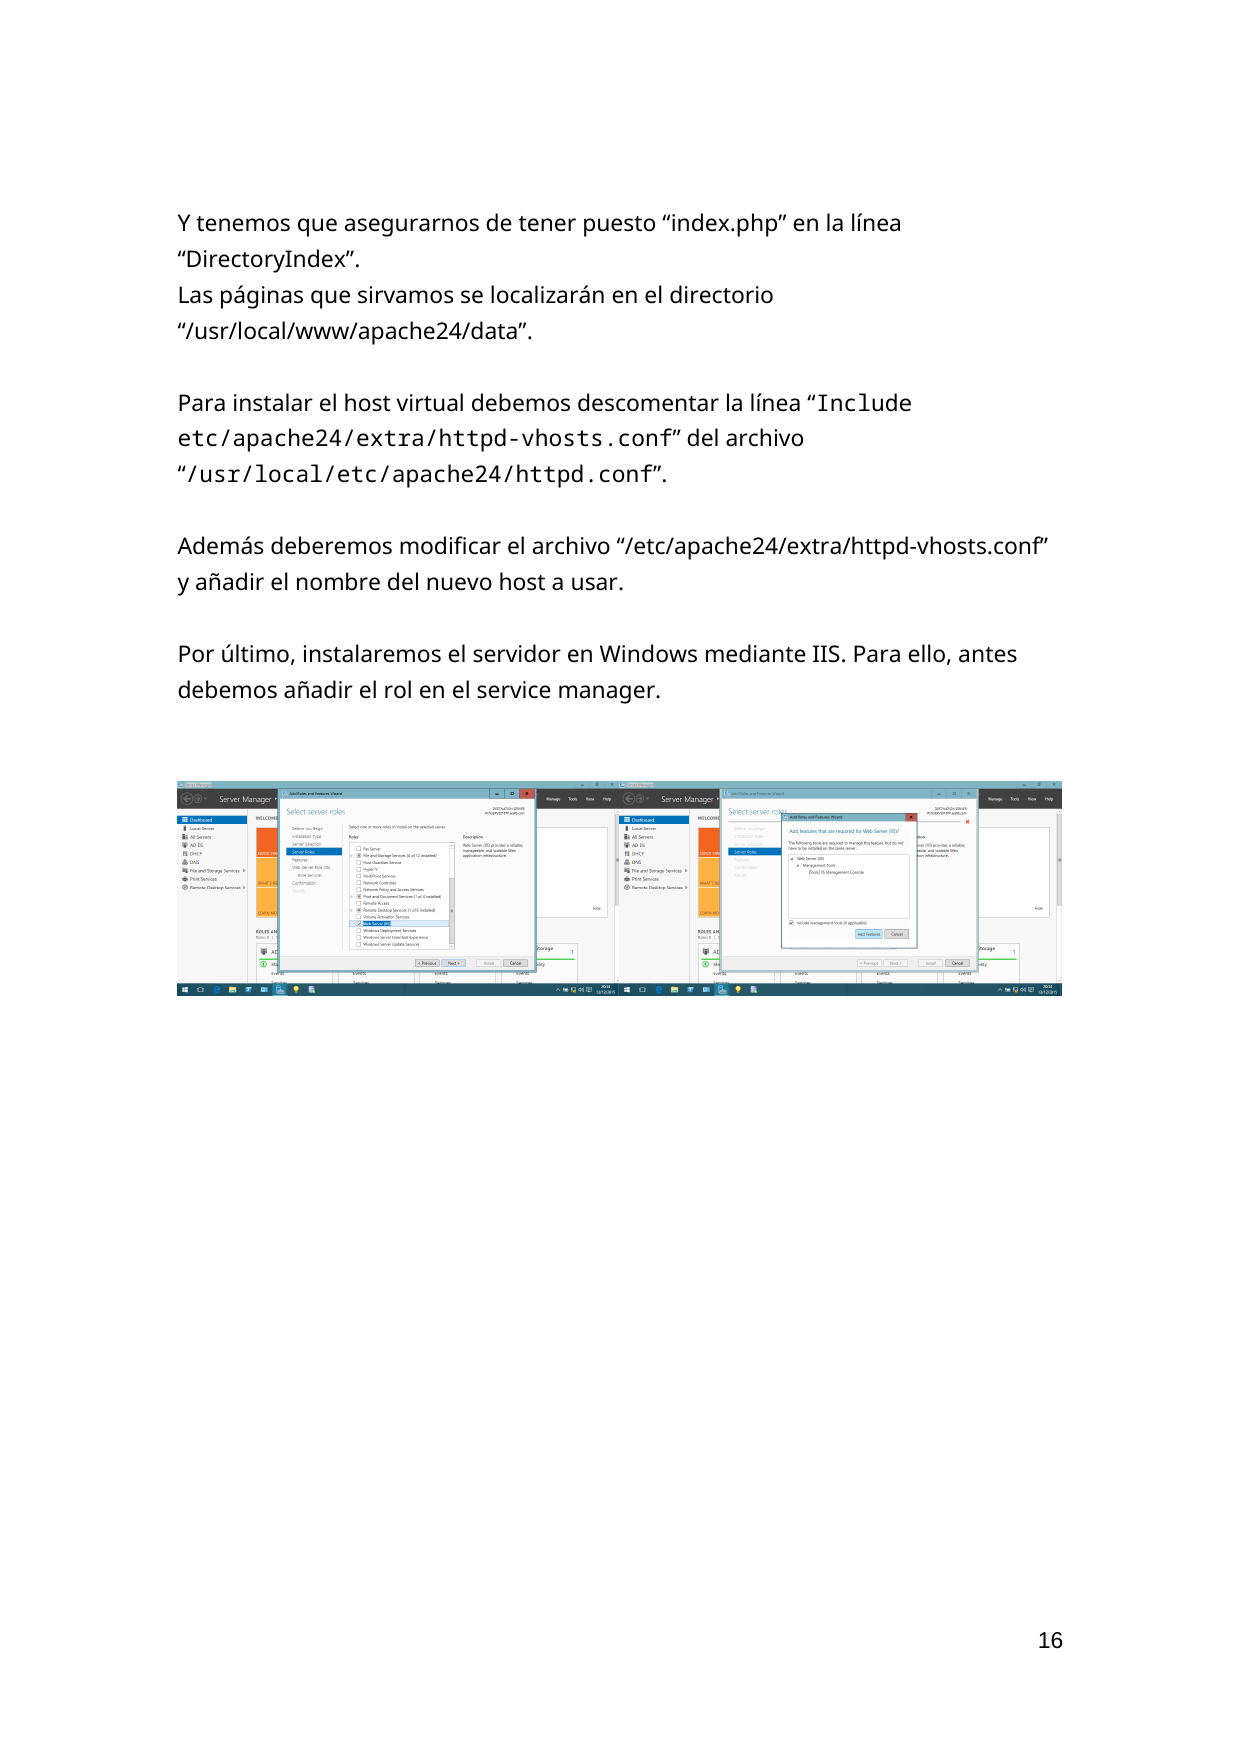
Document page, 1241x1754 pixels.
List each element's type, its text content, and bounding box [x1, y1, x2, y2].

picture [177, 781, 1062, 996]
text Por último, instalaremos el servidor en Windows mediante IIS. Para ello, antes debemos añadir el rol en el service manager. [177, 638, 1063, 705]
text Además deberemos modificar el archivo “/etc/apache24/extra/httpd-vhosts.conf” y añadir el nombre del nuevo host a usar. [177, 530, 1063, 597]
text Y tenemos que asegurarnos de tener puesto “index.php” en la línea “DirectoryIndex”. [177, 207, 1063, 274]
text Las páginas que sirvamos se localizarán en el directorio “/usr/local/www/apache24/data”. [177, 279, 1063, 346]
text Para instalar el host virtual debemos descomentar la línea “Include etc/apache24/extra/httpd-vhosts.conf” del archivo “/usr/local/etc/apache24/httpd.conf”. [177, 386, 1063, 489]
